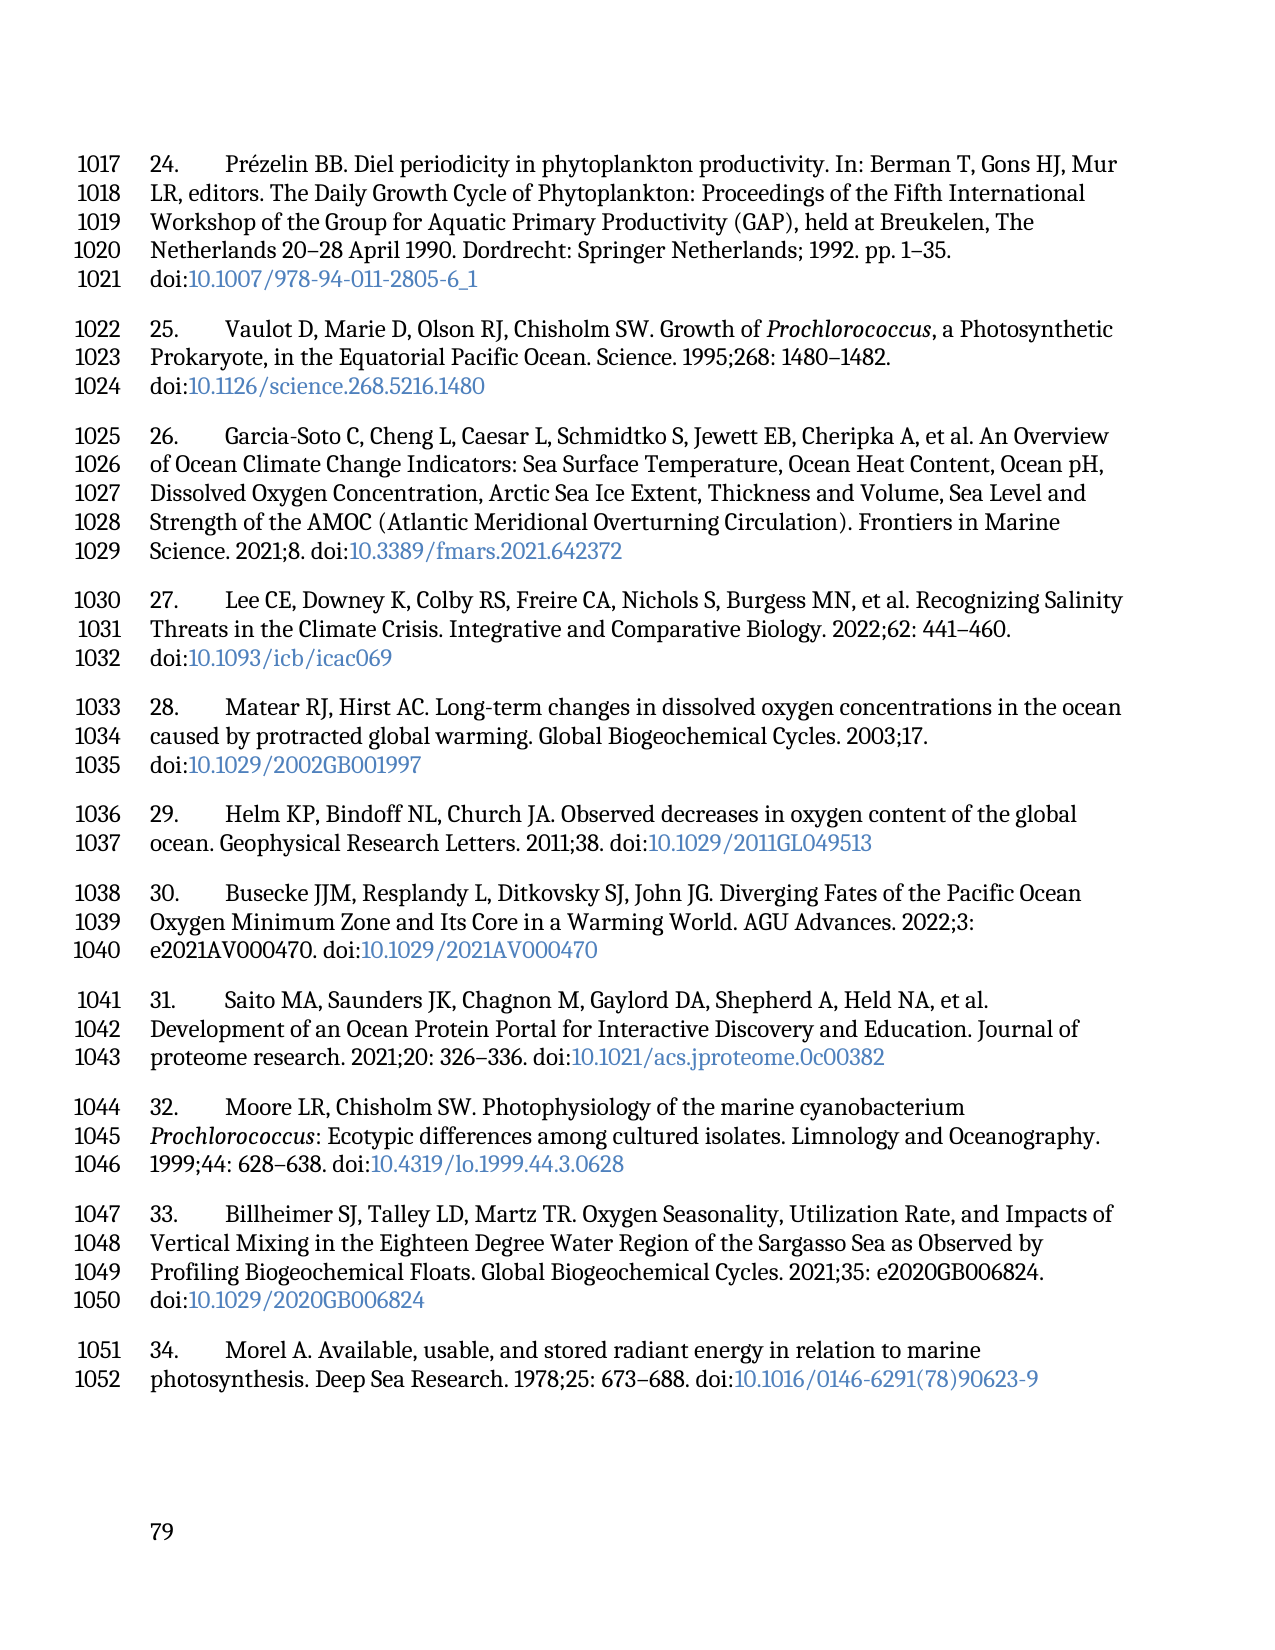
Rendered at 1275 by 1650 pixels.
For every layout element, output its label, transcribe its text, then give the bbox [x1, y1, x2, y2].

text 25. Vaulot D, Marie D, Olson RJ, Chisholm SW. Growth of Prochlorococcus, a Photosynthetic Prokaryote, in the Equatorial Pacific Ocean. Science. 1995;268: 1480–1482. doi:10.1126/science.268.5216.1480 [150, 314, 1125, 401]
text 31. Saito MA, Saunders JK, Chagnon M, Gaylord DA, Shepherd A, Held NA, et al. Development of an Ocean Protein Portal for Interactive Discovery and Education. Journal of proteome research. 2021;20: 326–336. doi:10.1021/acs.jproteome.0c00382 [150, 986, 1125, 1072]
text 24. Prézelin BB. Diel periodicity in phytoplankton productivity. In: Berman T, Gons HJ, Mur LR, editors. The Daily Growth Cycle of Phytoplankton: Proceedings of the Fifth International Workshop of the Group for Aquatic Primary Productivity (GAP), held at Breukelen, The Netherlands 20–28 April 1990. Dordrecht: Springer Netherlands; 1992. pp. 1–35. doi:10.1007/978-94-011-2805-6_1 [150, 150, 1125, 294]
text 28. Matear RJ, Hirst AC. Long-term changes in dissolved oxygen concentrations in the ocean caused by protracted global warming. Global Biogeochemical Cycles. 2003;17. doi:10.1029/2002GB001997 [150, 693, 1125, 779]
text 27. Lee CE, Downey K, Colby RS, Freire CA, Nichols S, Burgess MN, et al. Recognizing Salinity Threats in the Climate Crisis. Integrative and Comparative Biology. 2022;62: 441–460. doi:10.1093/icb/icac069 [150, 586, 1125, 672]
text 34. Morel A. Available, usable, and stored radiant energy in relation to marine photosynthesis. Deep Sea Research. 1978;25: 673–688. doi:10.1016/0146-6291(78)90623-9 [150, 1336, 1125, 1393]
text 30. Busecke JJM, Resplandy L, Ditkovsky SJ, John JG. Diverging Fates of the Pacific Ocean Oxygen Minimum Zone and Its Core in a Warming World. AGU Advances. 2022;3: e2021AV000470. doi:10.1029/2021AV000470 [150, 879, 1125, 965]
text 32. Moore LR, Chisholm SW. Photophysiology of the marine cyanobacterium Prochlorococcus: Ecotypic differences among cultured isolates. Limnology and Oceanography. 1999;44: 628–638. doi:10.4319/lo.1999.44.3.0628 [150, 1093, 1125, 1179]
text 29. Helm KP, Bindoff NL, Church JA. Observed decreases in oxygen content of the global ocean. Geophysical Research Letters. 2011;38. doi:10.1029/2011GL049513 [150, 800, 1125, 858]
text 26. Garcia-Soto C, Cheng L, Caesar L, Schmidtko S, Jewett EB, Cheripka A, et al. An Overview of Ocean Climate Change Indicators: Sea Surface Temperature, Ocean Heat Content, Ocean pH, Dissolved Oxygen Concentration, Arctic Sea Ice Extent, Thickness and Volume, Sea Level and Strength of the AMOC (Atlantic Meridional Overturning Circulation). Frontiers in Marine Science. 2021;8. doi:10.3389/fmars.2021.642372 [150, 422, 1125, 565]
text 33. Billheimer SJ, Talley LD, Martz TR. Oxygen Seasonality, Utilization Rate, and Impacts of Vertical Mixing in the Eighteen Degree Water Region of the Sargasso Sea as Observed by Profiling Biogeochemical Floats. Global Biogeochemical Cycles. 2021;35: e2020GB006824. doi:10.1029/2020GB006824 [150, 1200, 1125, 1315]
